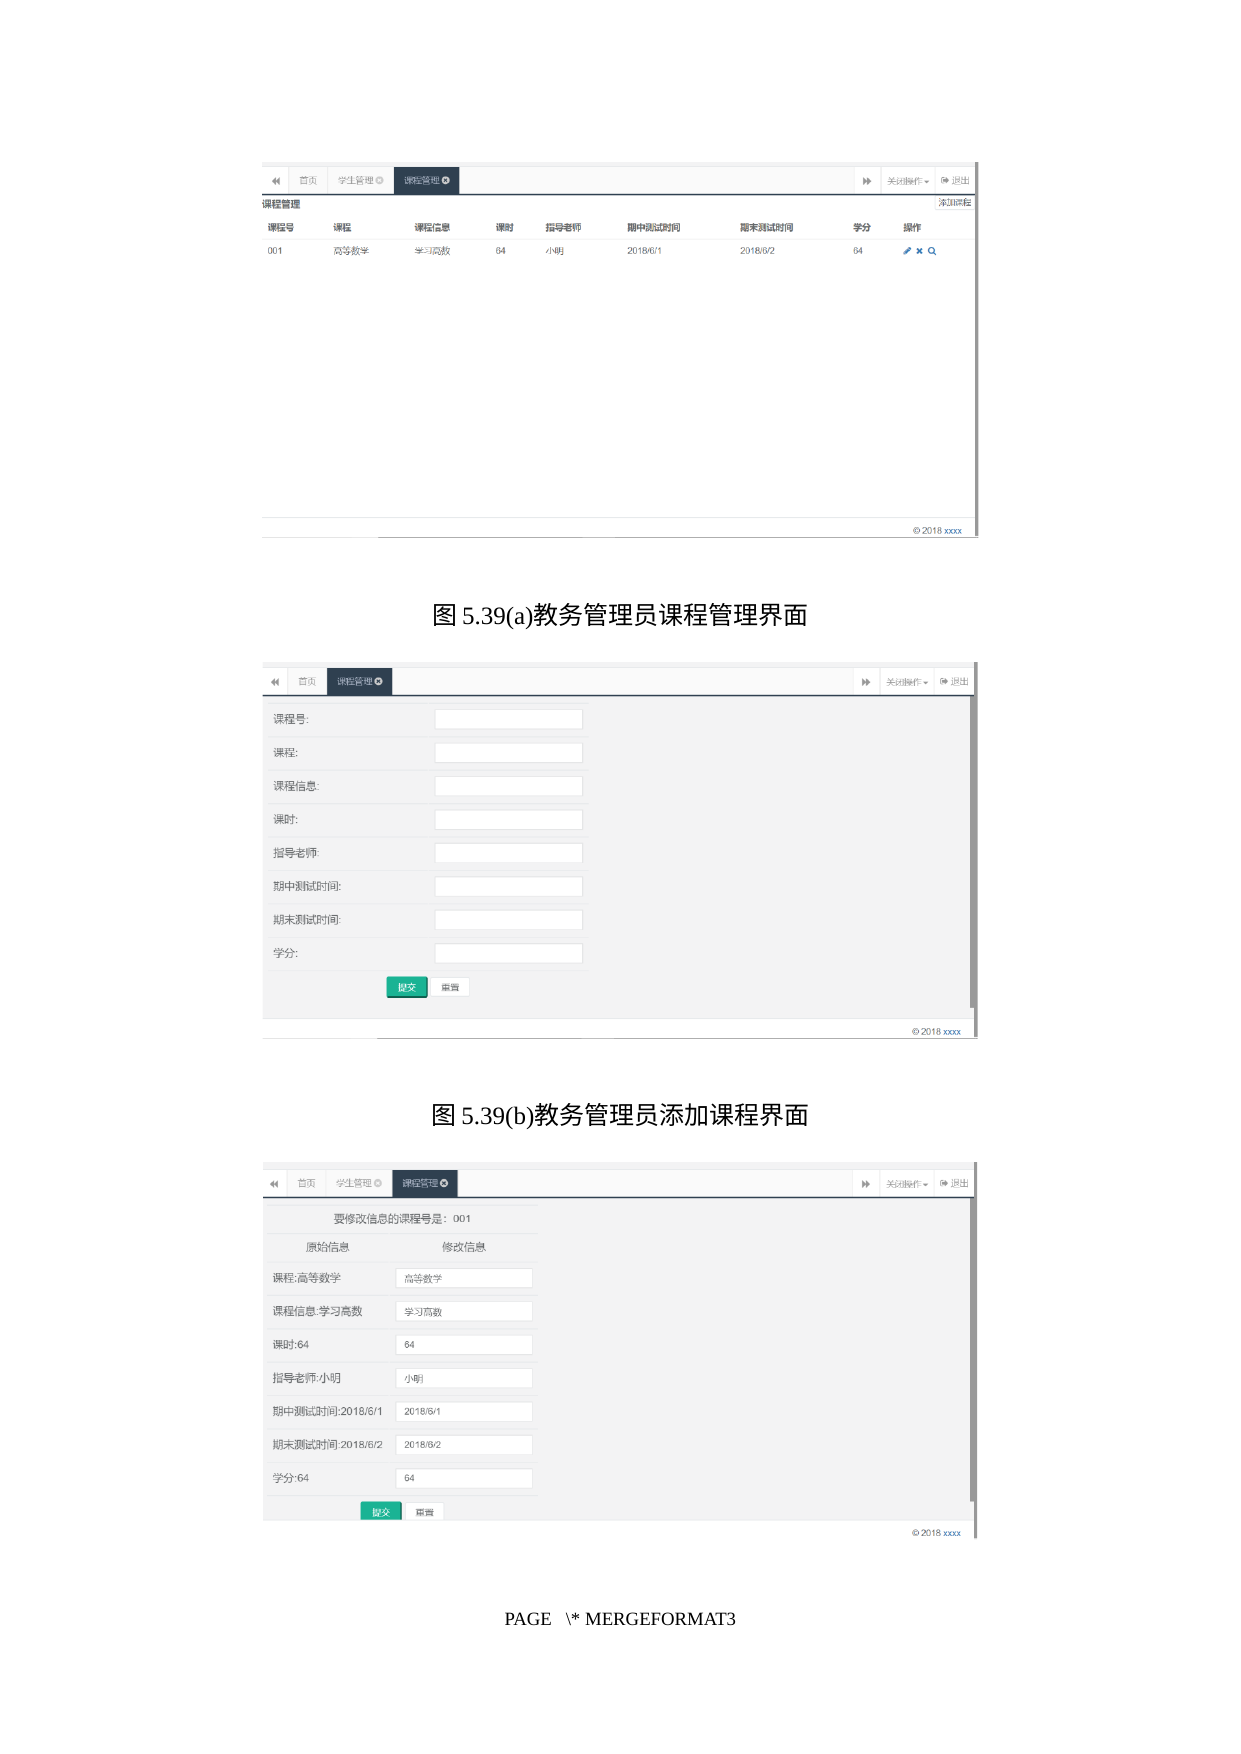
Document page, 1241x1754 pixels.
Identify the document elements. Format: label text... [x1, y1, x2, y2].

picture [263, 1162, 978, 1540]
text 图5.39(b)教务管理员添加课程界面 [187, 1081, 1053, 1146]
text 图5.39(a)教务管理员课程管理界面 [187, 581, 1053, 646]
picture [262, 162, 979, 538]
picture [262, 662, 978, 1039]
